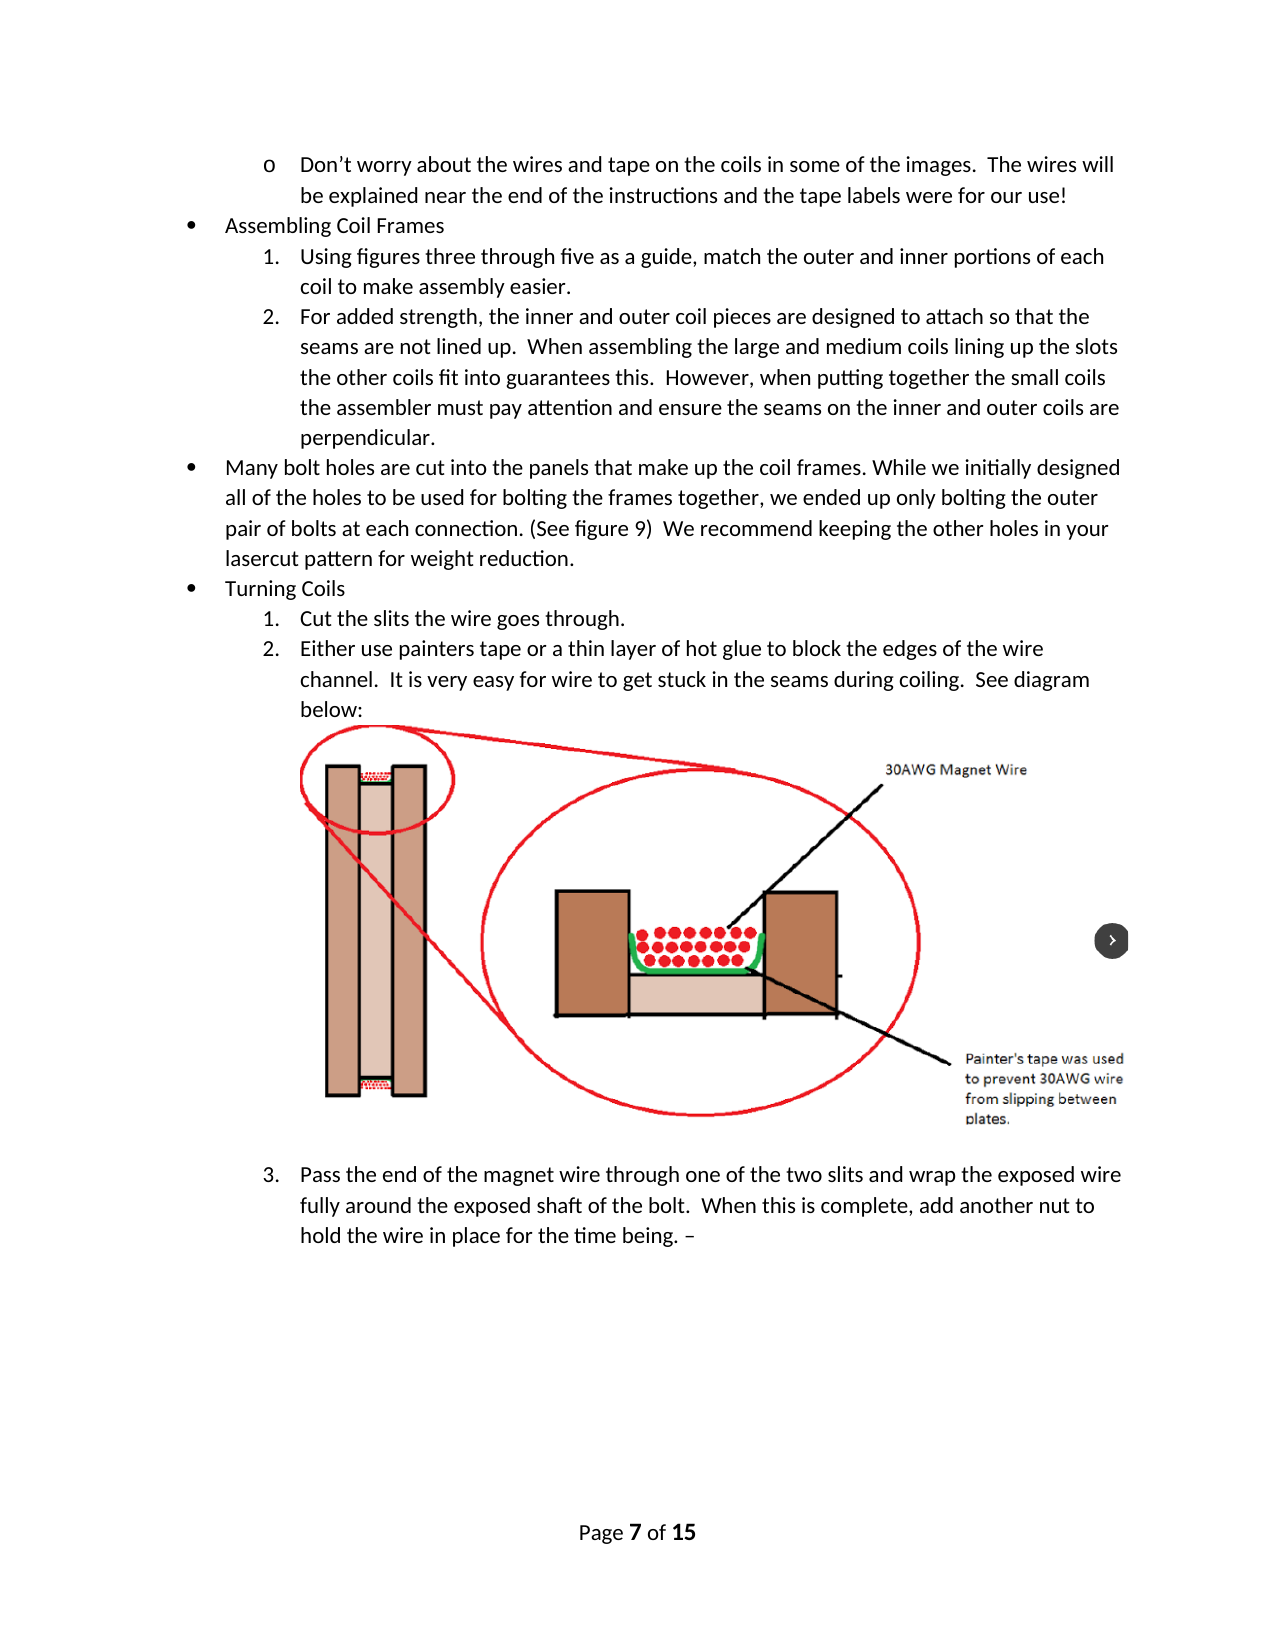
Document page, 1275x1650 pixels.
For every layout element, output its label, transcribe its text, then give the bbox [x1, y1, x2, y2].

list Pass the end of the magnet wire through one of the two slits and wrap the exposed wire fully around the exposed shaft of the bolt. When this is complete, add another nut to hold the wire in place for the time being. – [262, 1161, 1125, 1249]
list Either use painters tape or a thin layer of hot glue to block the edges of the wire channel. It is very easy for wire to get stuck in the seams during coiling. See diagram below: [262, 634, 1125, 723]
list Using figures three through five as a guide, match the outer and inner portions of each coil to make assembly easier. [262, 242, 1125, 300]
picture [300, 725, 1129, 1159]
list Turning Coils [187, 574, 1125, 602]
list Assembling Coil Frames [187, 212, 1125, 239]
list Cut the slits the wire goes through. [262, 604, 1125, 632]
list Don’t worry about the wires and tape on the coils in some of the images. The wires will be explained near the end of the instructions and the tape labels were for our use! [262, 150, 1125, 209]
list Many bolt holes are cut into the panels that make up the coil frames. While we initially designed all of the holes to be used for bolting the frames together, we ended up only bolting the outer pair of bolts at each connection. (See figure 9) We recommend keeping the other holes in your lasercut pattern for weight reduction. [187, 453, 1125, 572]
list For added strength, the inner and outer coil pieces are designed to attach so that the seams are not lined up. When assembling the large and medium coils lining up the slots the other coils fit into guarantees this. However, when putting together the small coils the assembler must pay attention and ensure the seams on the inner and outer coils are perpendicular. [262, 302, 1125, 451]
